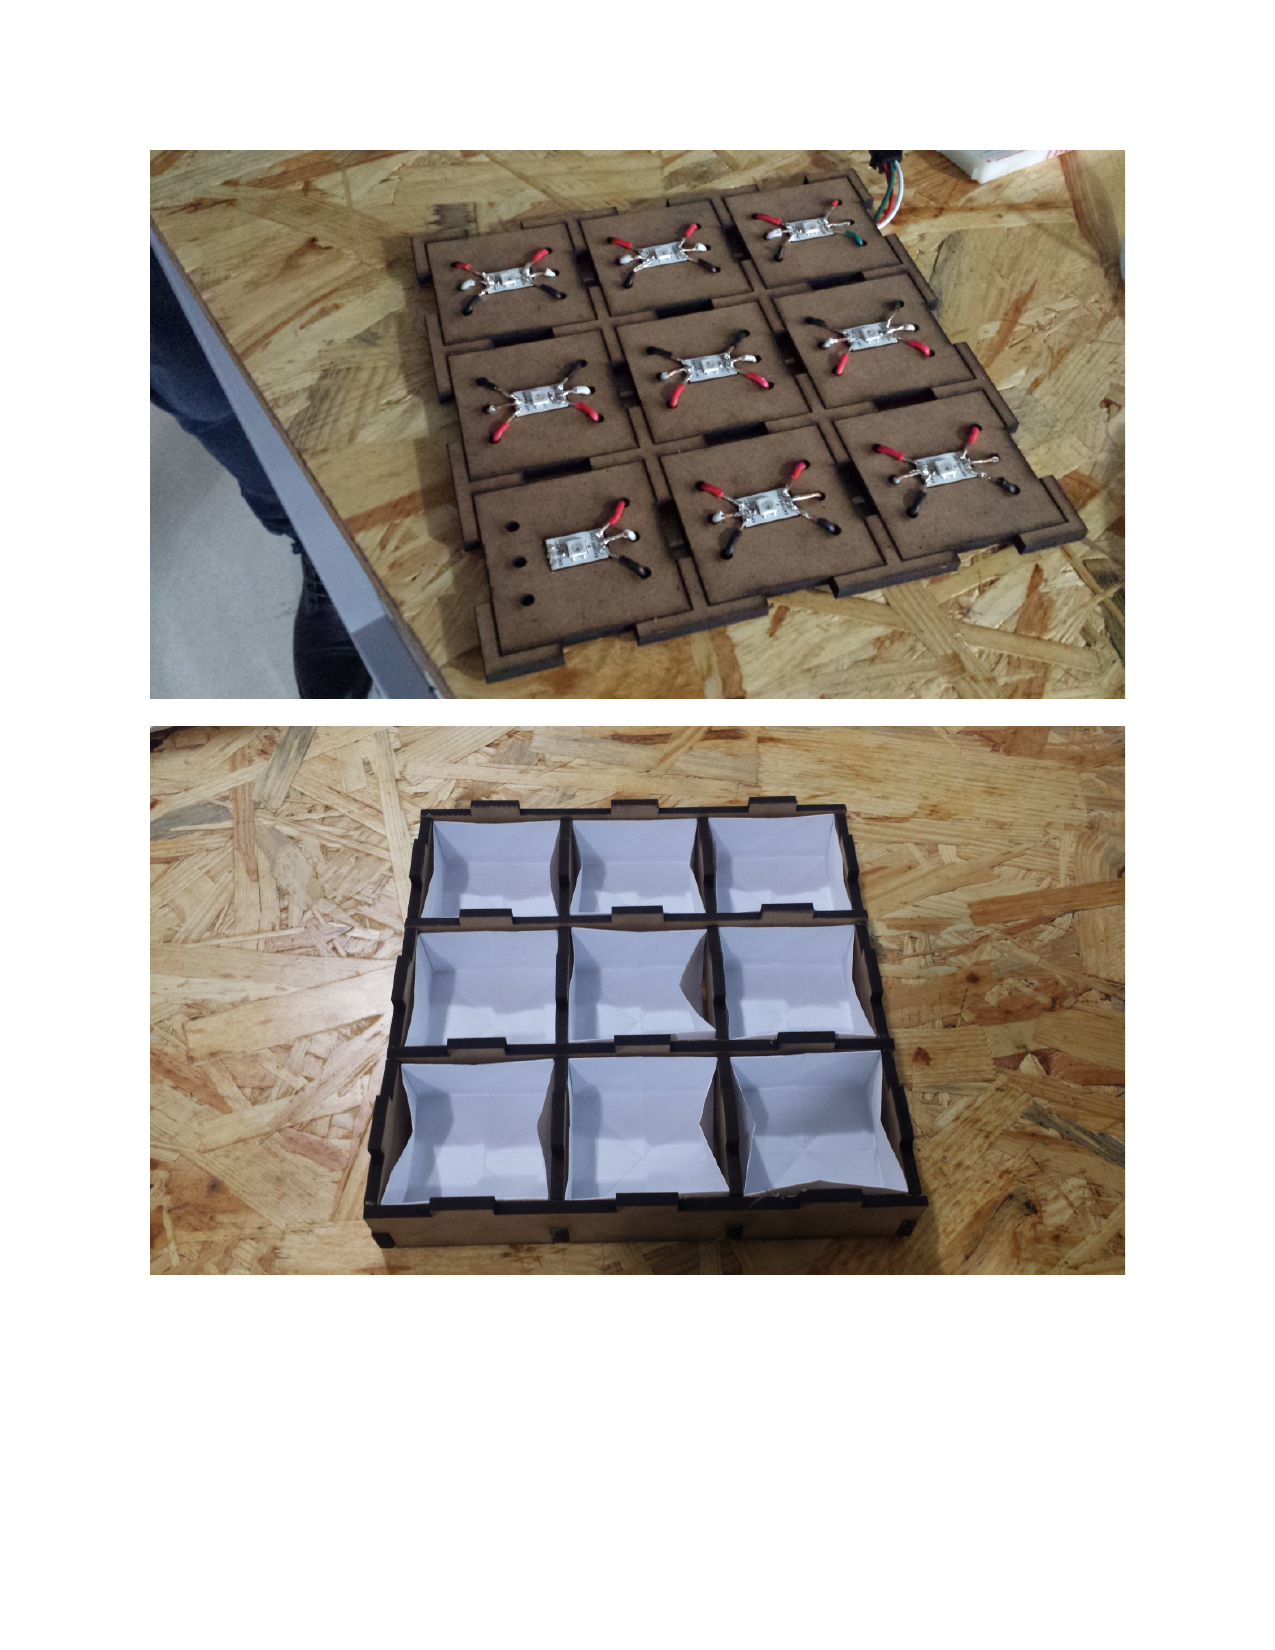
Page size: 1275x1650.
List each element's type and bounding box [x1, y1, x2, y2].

picture [150, 150, 1125, 699]
picture [150, 726, 1125, 1275]
